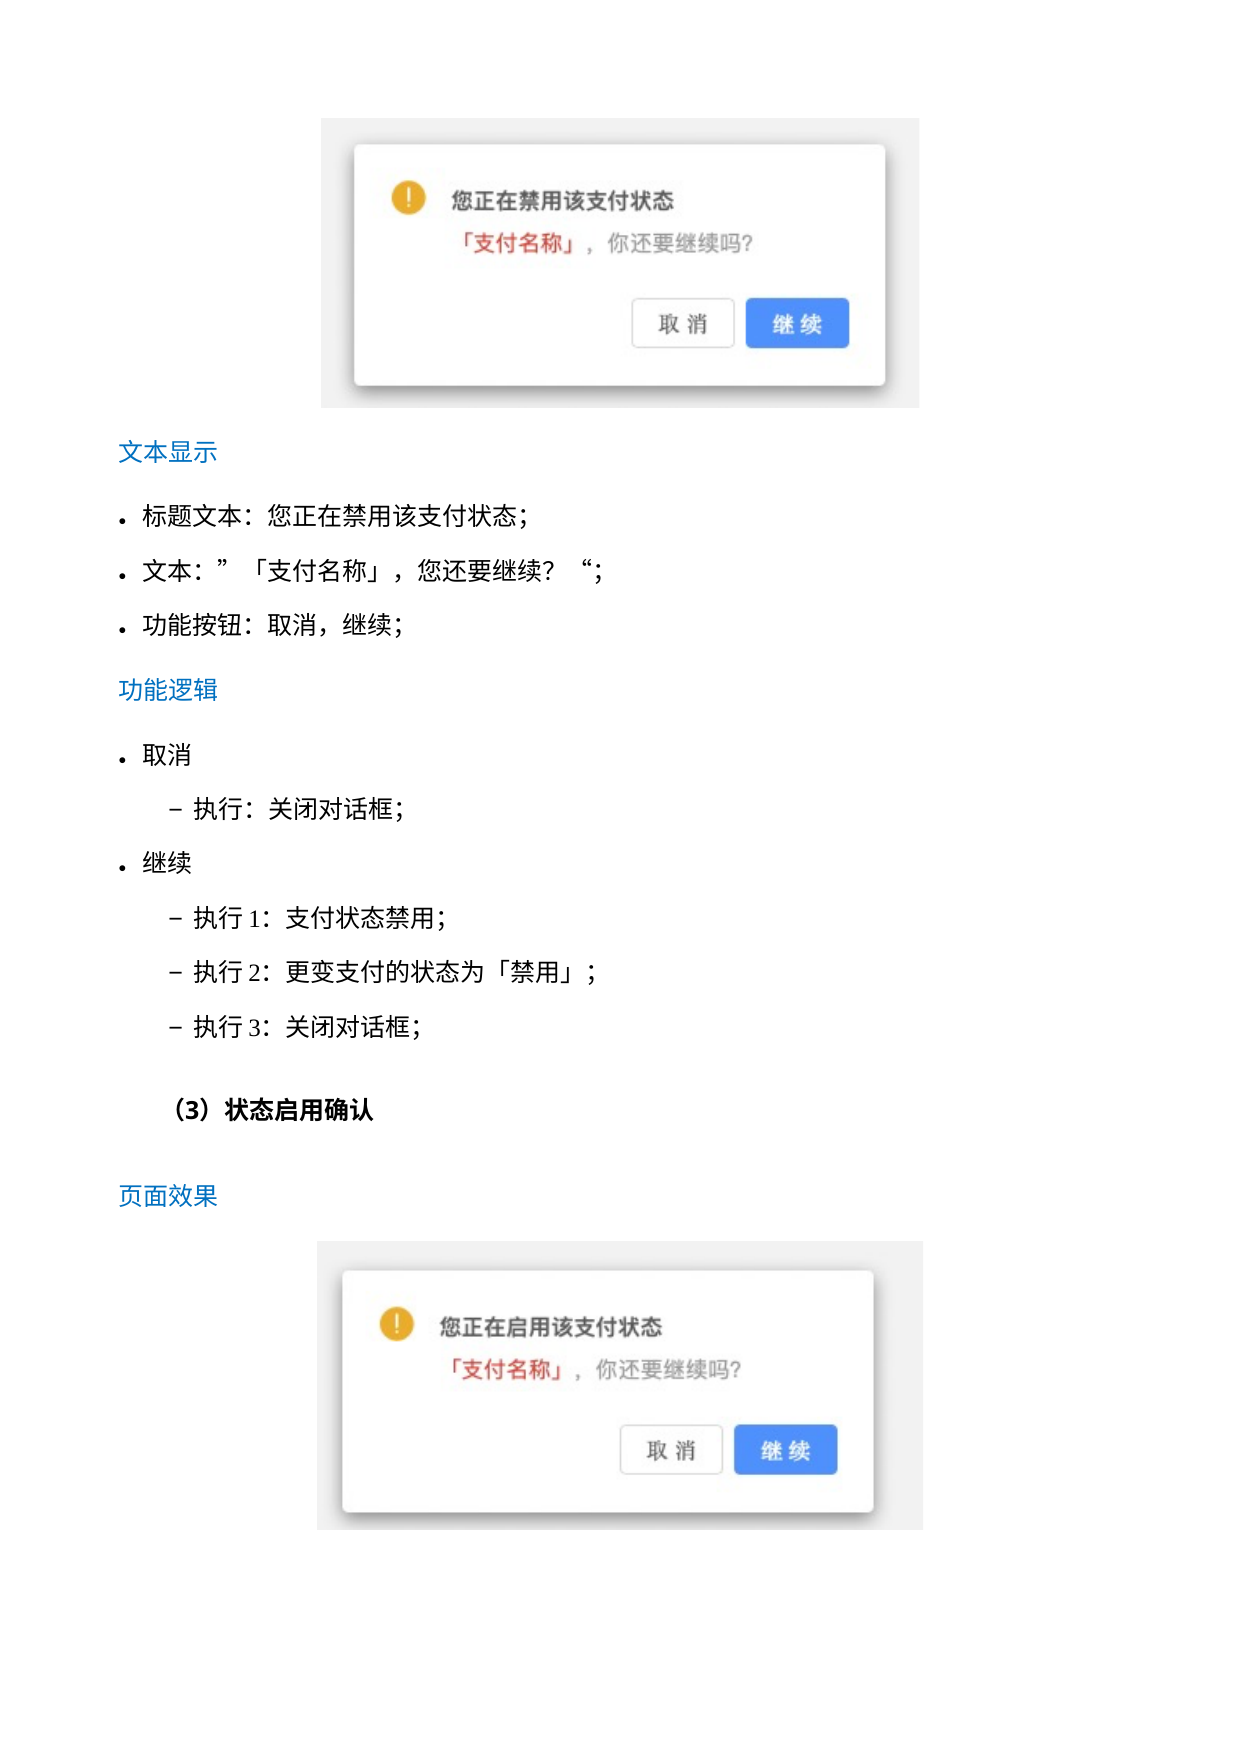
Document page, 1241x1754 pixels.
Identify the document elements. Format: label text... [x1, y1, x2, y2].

text 功能逻辑 [118, 670, 1122, 707]
subtitle 状态启用确认 [118, 1091, 1122, 1127]
picture [317, 1241, 924, 1530]
text 继续 [118, 844, 1122, 880]
text 文本显示 [118, 432, 1122, 468]
text 执行3：关闭对话框； [118, 1007, 1122, 1043]
text 标题文本：您正在禁用该支付状态； [118, 497, 1122, 533]
text 执行1：支付状态禁用； [118, 898, 1122, 934]
text 功能按钮：取消，继续； [118, 606, 1122, 642]
text 取消 [118, 735, 1122, 771]
text 页面效果 [118, 1177, 1122, 1213]
text 文本：”「支付名称」，您还要继续？“； [118, 551, 1122, 587]
picture [321, 118, 920, 408]
text 执行2：更变支付的状态为「禁用」； [118, 953, 1122, 989]
text 执行：关闭对话框； [118, 789, 1122, 826]
